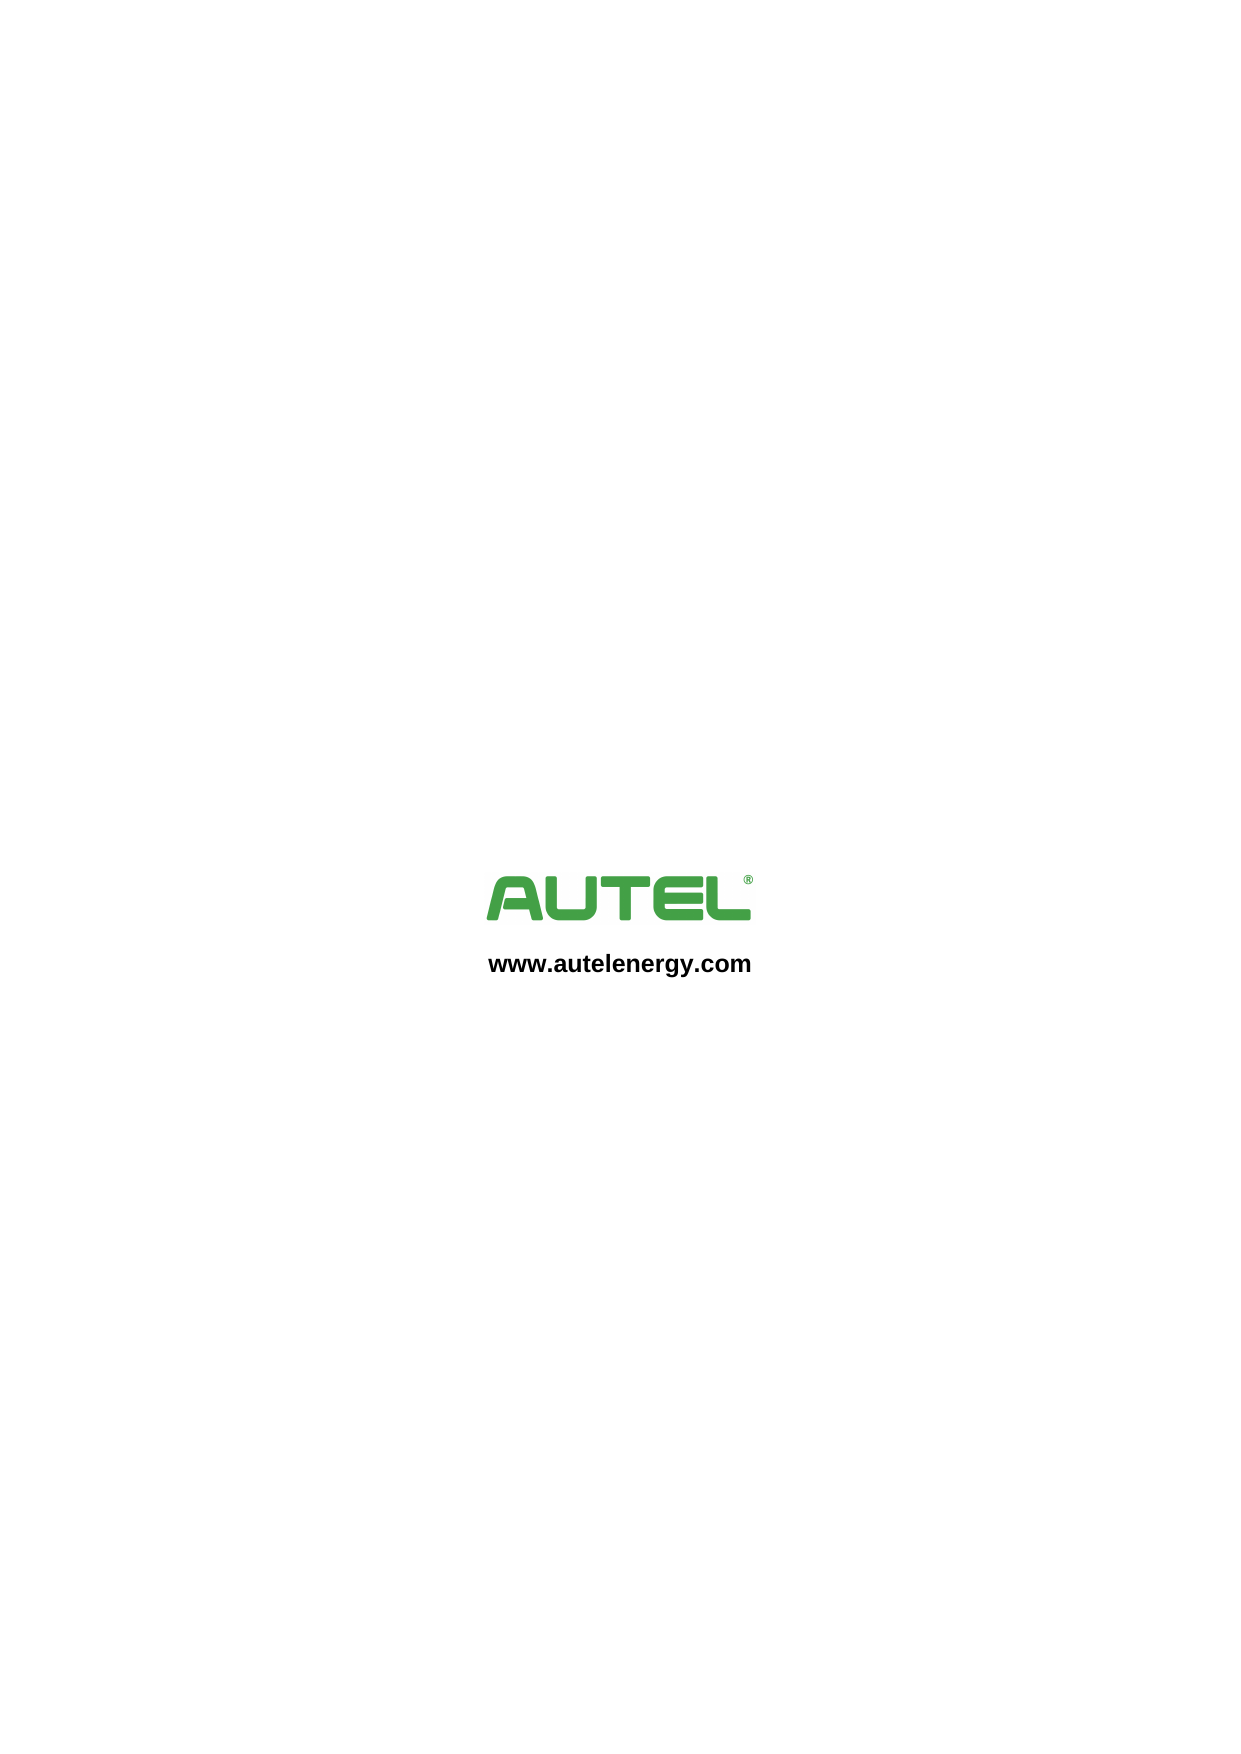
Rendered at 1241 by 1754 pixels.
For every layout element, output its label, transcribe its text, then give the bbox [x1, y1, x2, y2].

picture [484, 872, 756, 925]
list www.autelenergy.com [59, 949, 1181, 978]
